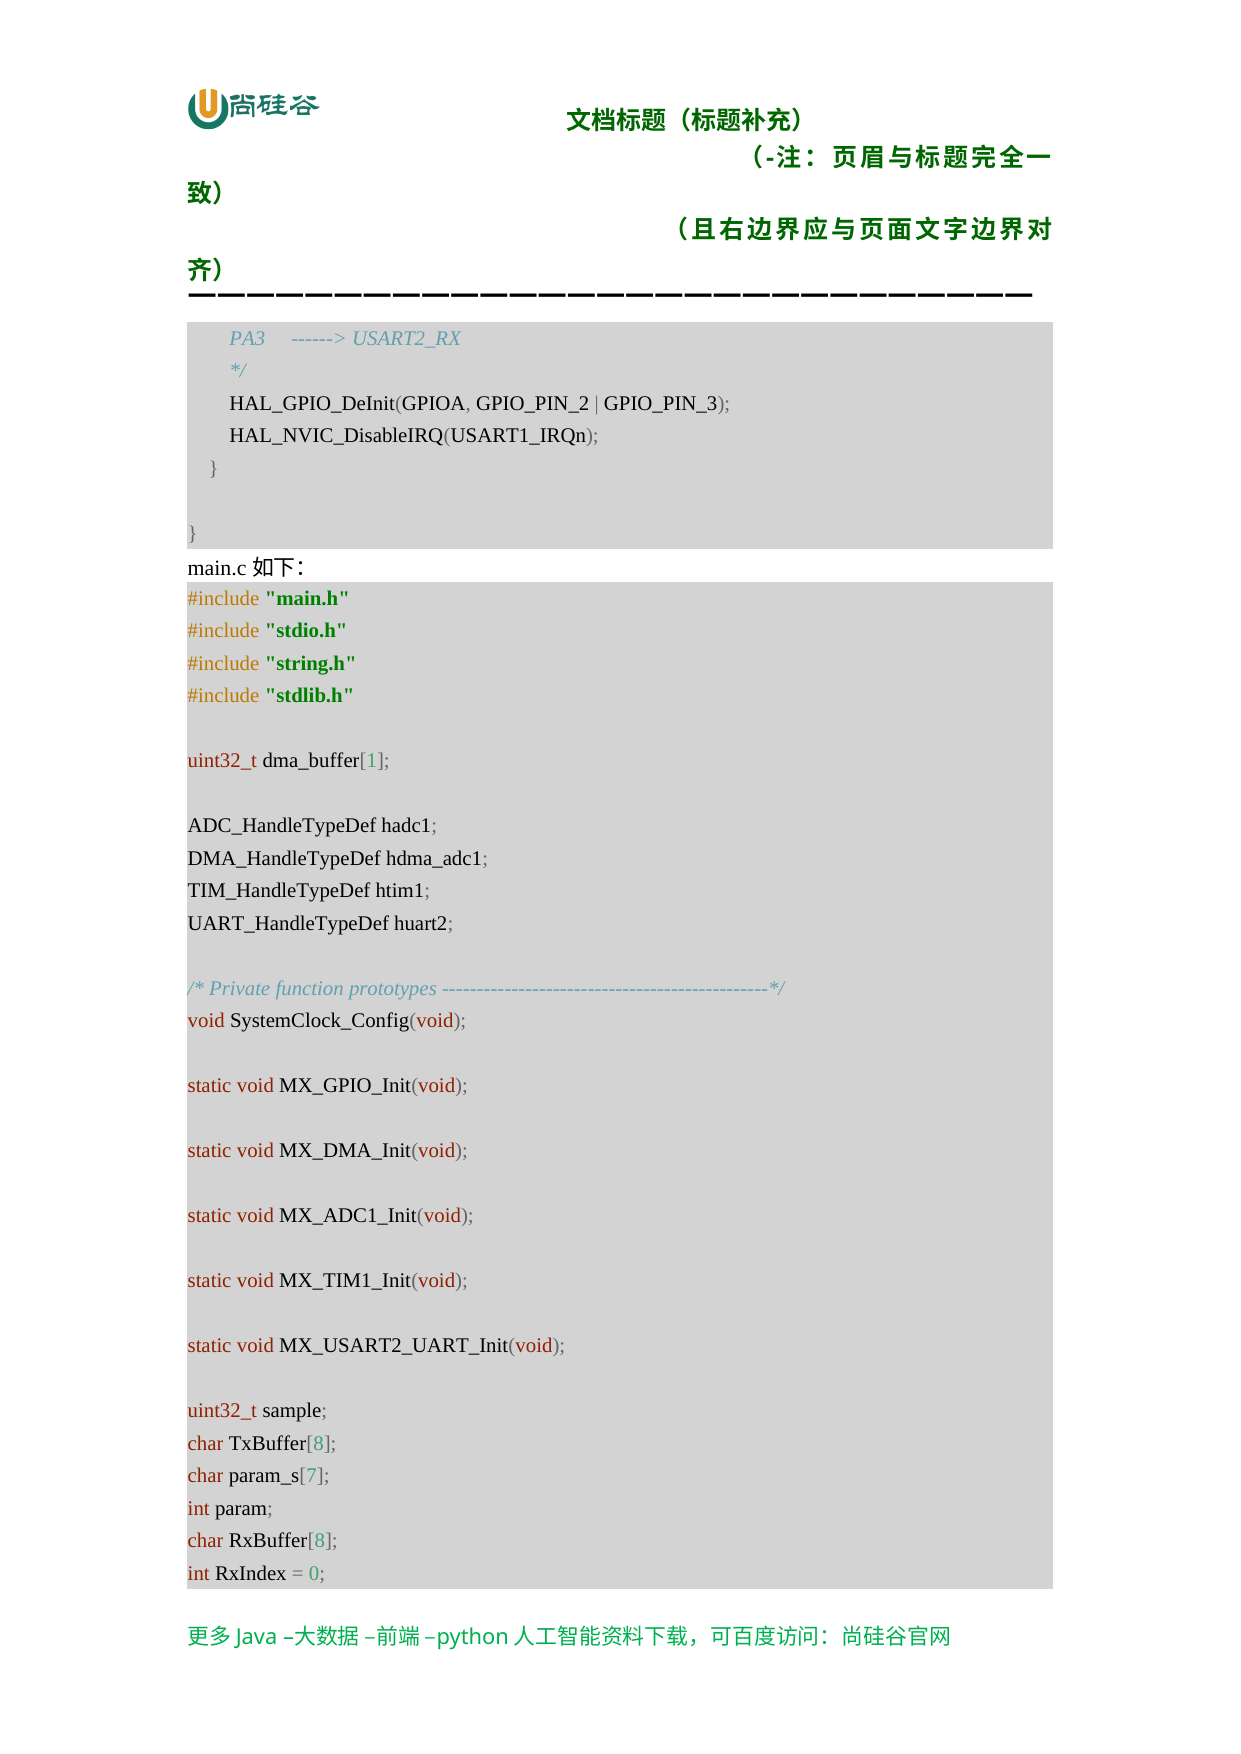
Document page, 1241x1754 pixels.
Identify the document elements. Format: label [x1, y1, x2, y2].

picture [187, 88, 321, 130]
text [187, 582, 1053, 1589]
text [187, 322, 1053, 549]
